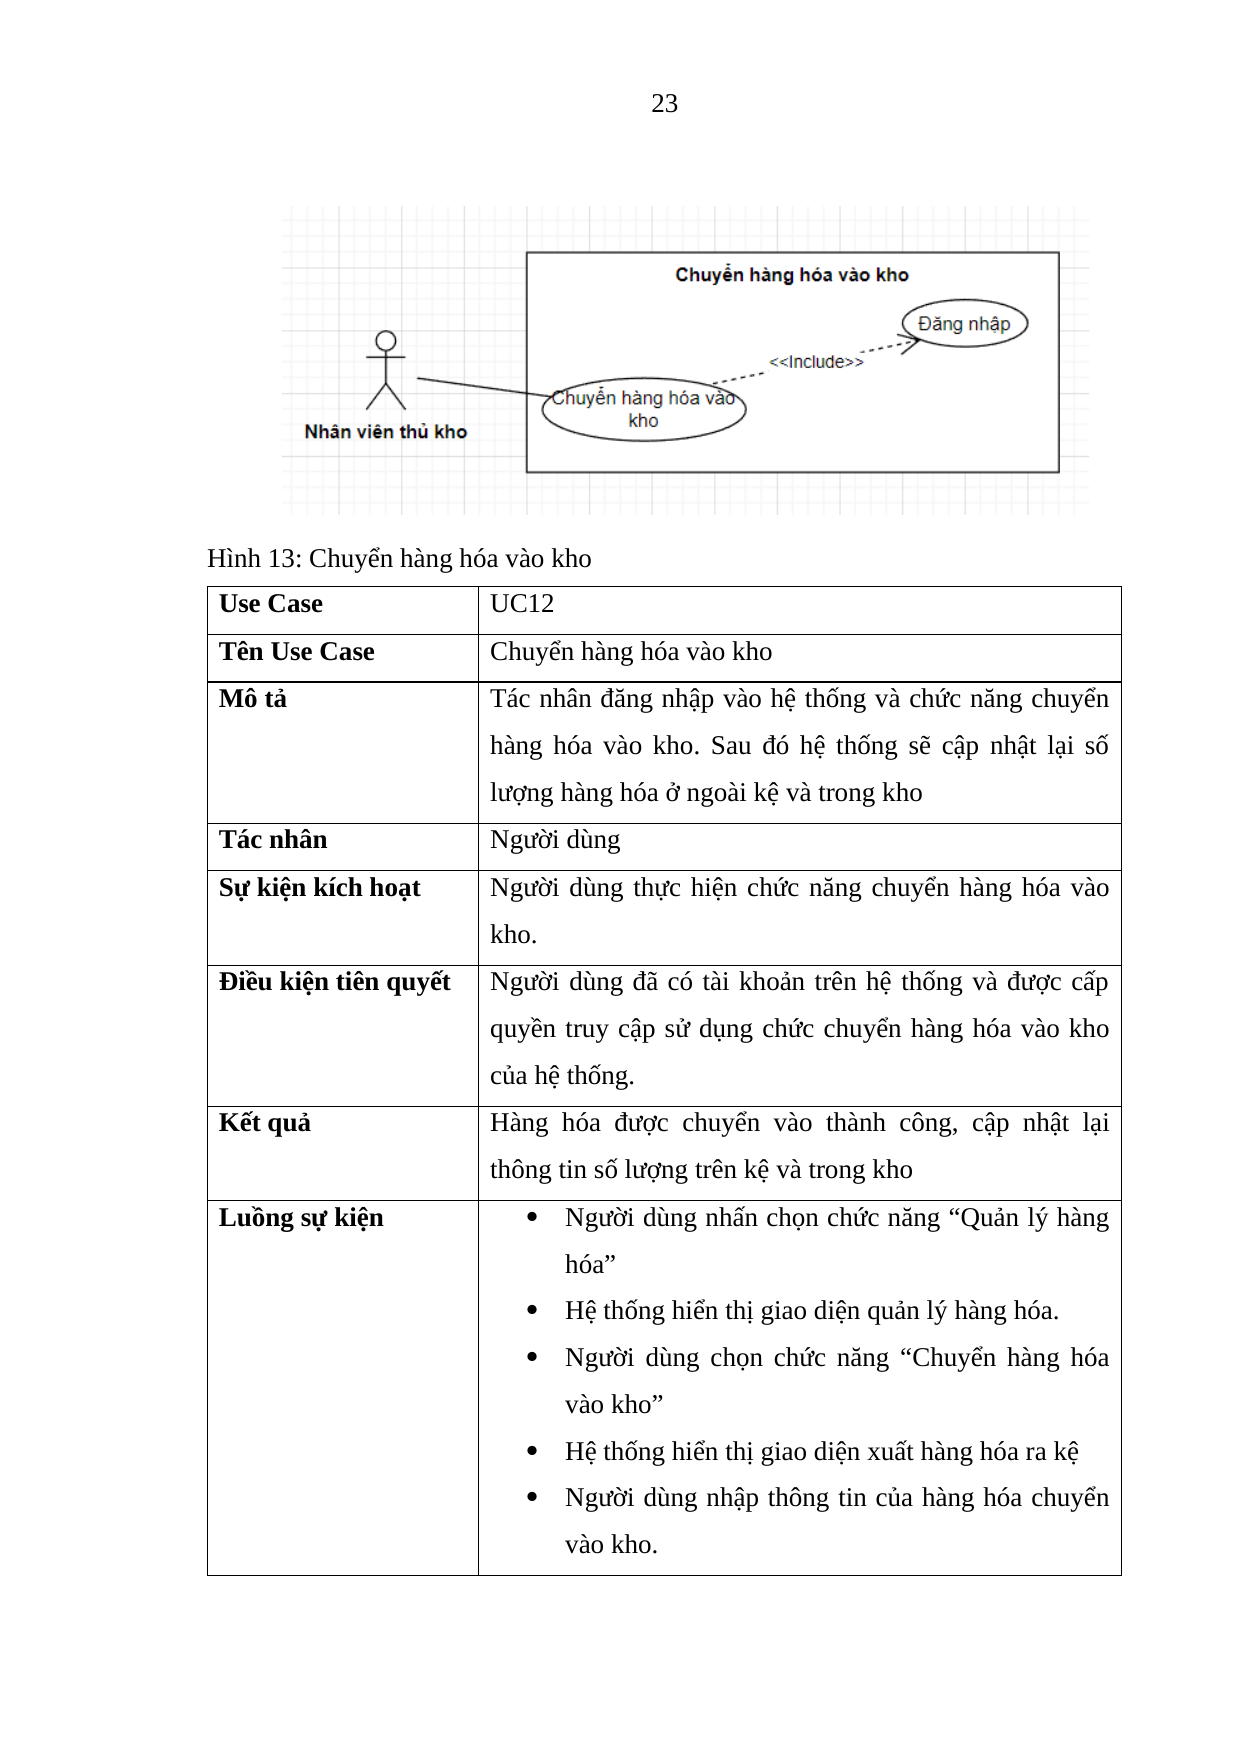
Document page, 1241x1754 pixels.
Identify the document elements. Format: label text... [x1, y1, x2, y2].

table_cell Tên Use Case [208, 635, 478, 681]
table_cell Người dùng đã có tài khoản trên hệ thống và được cấp quyền truy cập sử dụng chức chuyển hàng hóa vào kho của hệ thống. [479, 966, 1121, 1106]
table_cell Sự kiện kích hoạt [208, 871, 478, 964]
table_cell Người dùng [479, 824, 1121, 870]
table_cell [479, 1201, 1121, 1575]
table_cell Luồng sự kiện [208, 1201, 478, 1575]
table_cell Kết quả [208, 1107, 478, 1200]
table_header UC12 [479, 587, 1121, 634]
table_header Use Case [208, 587, 478, 634]
table_cell Điều kiện tiên quyết [208, 966, 478, 1106]
table_cell Hàng hóa được chuyển vào thành công, cập nhật lại thông tin số lượng trên kệ và trong kho [479, 1107, 1121, 1200]
picture [281, 206, 1090, 515]
table_cell Mô tả [208, 683, 478, 822]
table_cell Tác nhân [208, 824, 478, 870]
table_cell Chuyển hàng hóa vào kho [479, 635, 1121, 681]
table_cell Tác nhân đăng nhập vào hệ thống và chức năng chuyển hàng hóa vào kho. Sau đó hệ thống sẽ cập nhật lại số lượng hàng hóa ở ngoài kệ và trong kho [479, 683, 1121, 822]
table_cell Người dùng thực hiện chức năng chuyển hàng hóa vào kho. [479, 871, 1121, 964]
